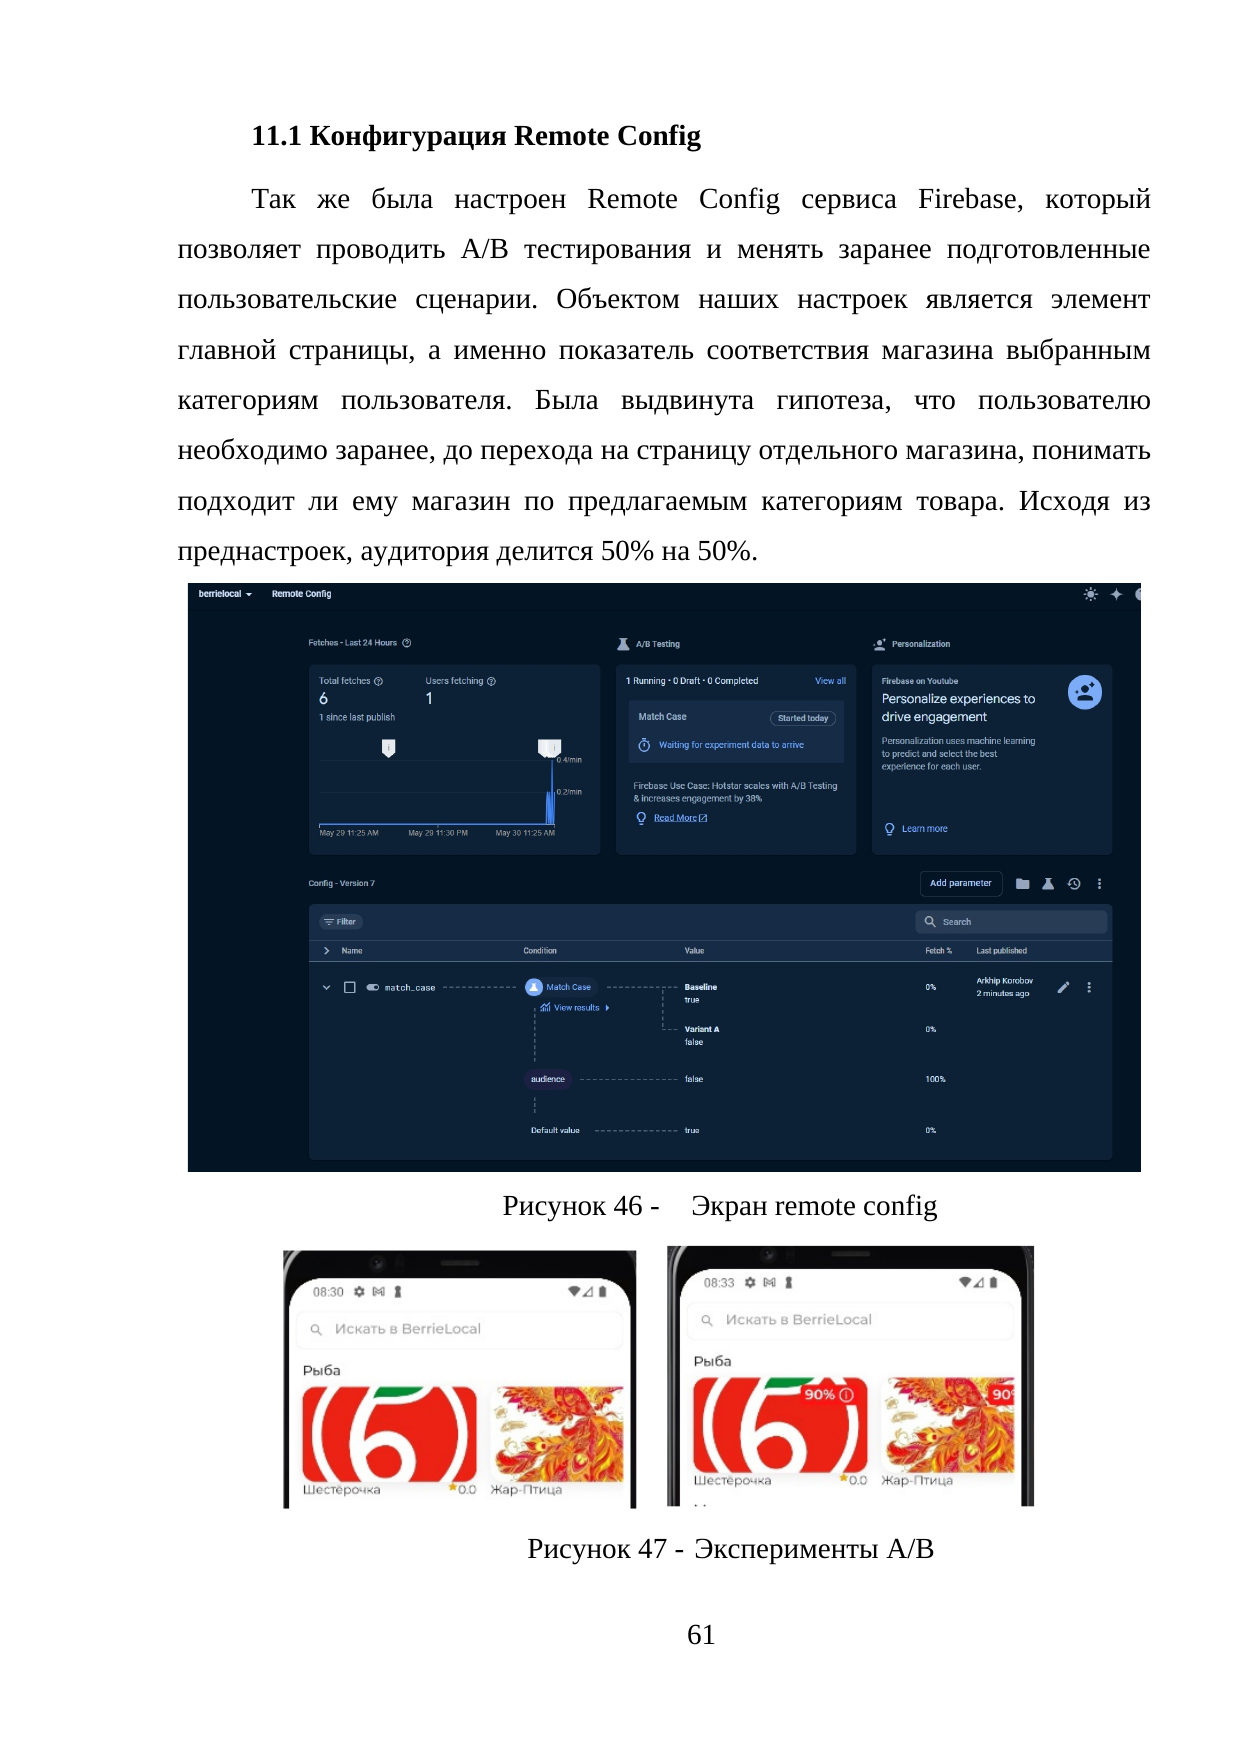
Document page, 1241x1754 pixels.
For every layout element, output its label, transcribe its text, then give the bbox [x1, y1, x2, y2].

picture [187, 583, 1141, 1172]
picture [265, 1238, 1064, 1515]
text Конфигурация Remote Config [251, 118, 1152, 152]
text Так же была настроен Remote Config сервиса Firebase, который позволяет проводить A/B тестирования и менять заранее подготовленные пользовательские сценарии. Объектом наших настроек является элемент главной страницы, а именно показатель соответствия магазина выбранным категориям пользователя. Была выдвинута гипотеза, что пользователю необходимо заранее, до перехода на страницу отдельного магазина, понимать подходит ли ему магазин по предлагаемым категориям товара. Исходя из преднастроек, аудитория делится 50% на 50%. [177, 181, 1152, 567]
text Эксперименты A/B [310, 1531, 1152, 1565]
text Экран remote config [288, 1188, 1152, 1221]
